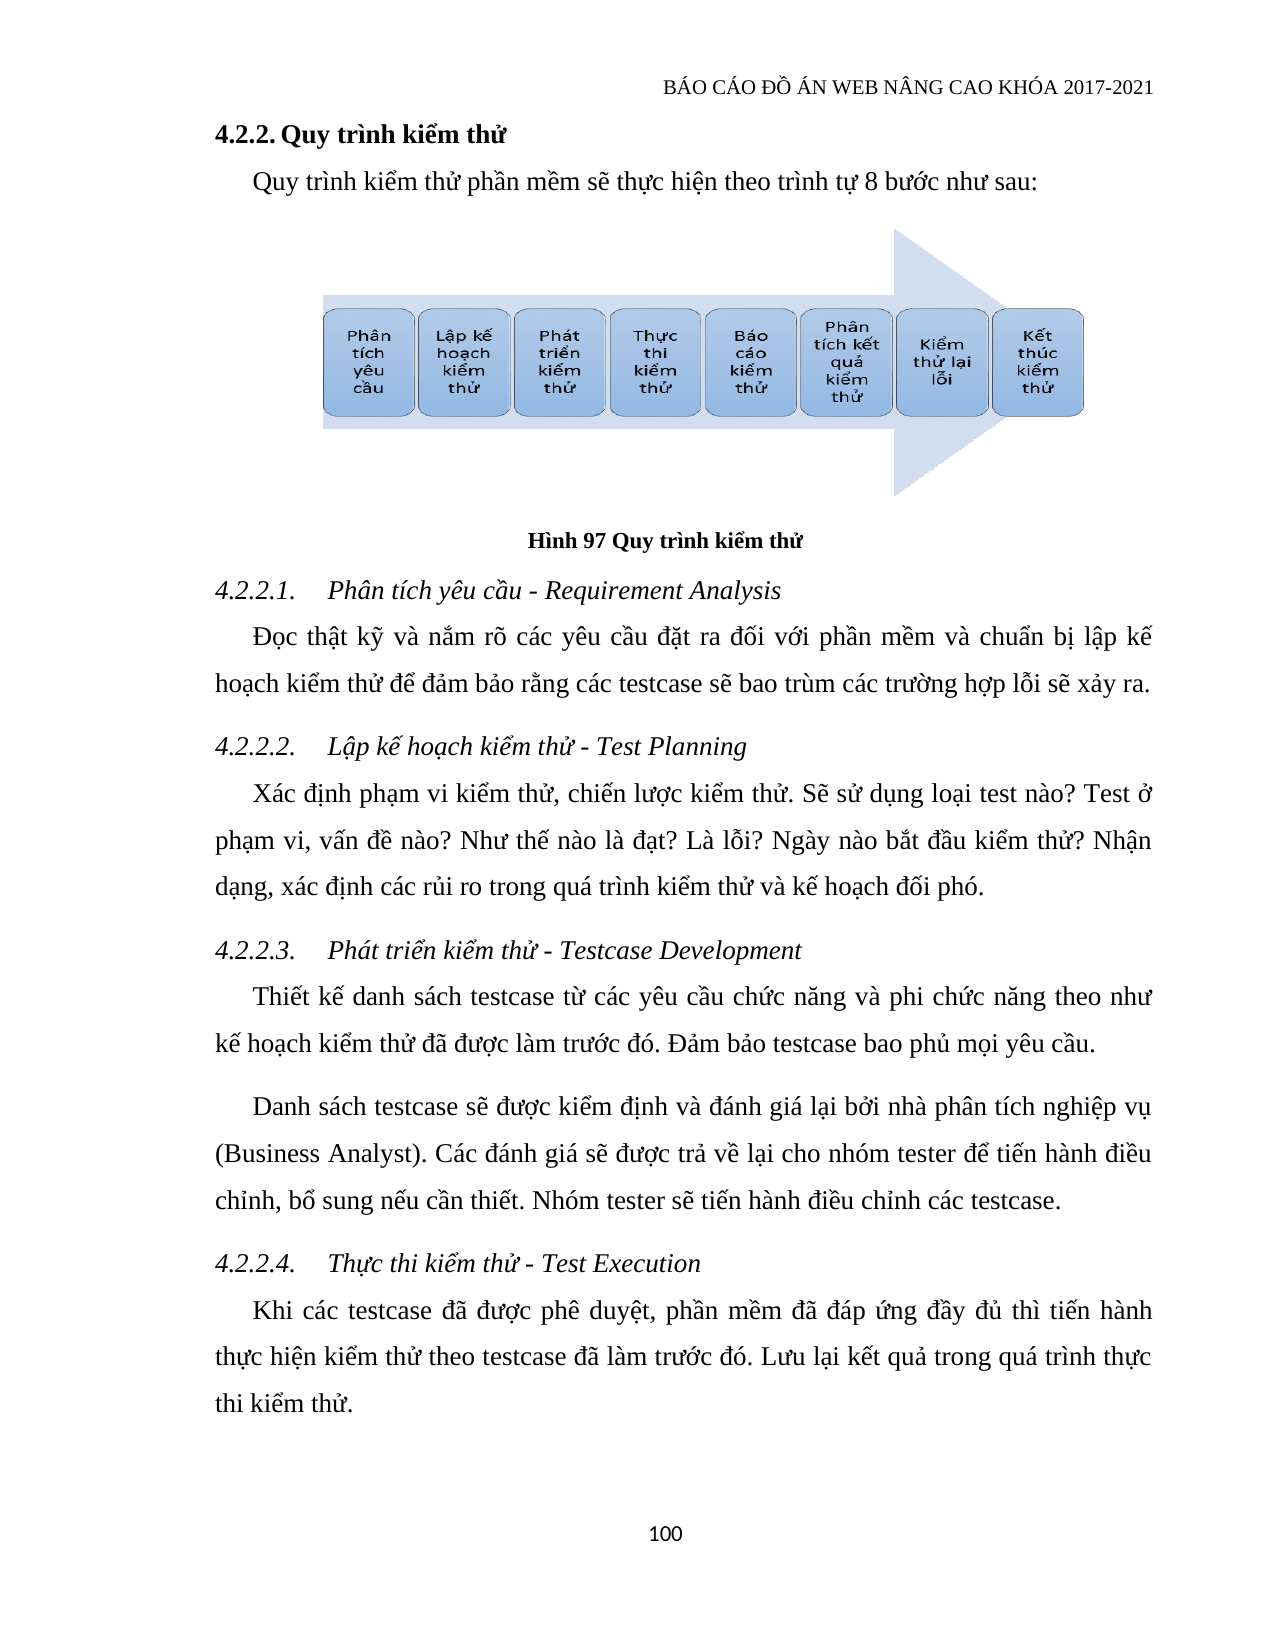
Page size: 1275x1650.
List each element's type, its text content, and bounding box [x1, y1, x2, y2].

text Khi các testcase đã được phê duyệt, phần mềm đã đáp ứng đầy đủ thì tiến hành thực hiện kiểm thử theo testcase đã làm trước đó. Lưu lại kết quả trong quá trình thực thi kiểm thử. [215, 1294, 1153, 1418]
text Quy trình kiểm thử phần mềm sẽ thực hiện theo trình tự 8 bước như sau: [215, 165, 1153, 196]
text Danh sách testcase sẽ được kiểm định và đánh giá lại bởi nhà phân tích nghiệp vụ (Business Analyst). Các đánh giá sẽ được trả về lại cho nhóm tester để tiến hành điều chỉnh, bổ sung nếu cần thiết. Nhóm tester sẽ tiến hành điều chỉnh các testcase. [215, 1091, 1153, 1215]
subtitle Quy trình kiểm thử [215, 118, 1153, 150]
text Xác định phạm vi kiểm thử, chiến lược kiểm thử. Sẽ sử dụng loại test nào? Test ở phạm vi, vấn đề nào? Như thế nào là đạt? Là lỗi? Ngày nào bắt đầu kiểm thử? Nhận dạng, xác định các rủi ro trong quá trình kiểm thử và kế hoạch đối phó. [215, 777, 1153, 902]
text Đọc thật kỹ và nắm rõ các yêu cầu đặt ra đối với phần mềm và chuẩn bị lập kế hoạch kiểm thử để đảm bảo rằng các testcase sẽ bao trùm các trường hợp lỗi sẽ xảy ra. [215, 621, 1153, 698]
subtitle Phát triển kiểm thử - Testcase Development [215, 934, 1153, 965]
picture [321, 228, 1085, 496]
text Hình 97 Quy trình kiểm thử [177, 527, 1153, 553]
text Thiết kế danh sách testcase từ các yêu cầu chức năng và phi chức năng theo như kế hoạch kiểm thử đã được làm trước đó. Đảm bảo testcase bao phủ mọi yêu cầu. [215, 981, 1153, 1058]
subtitle Thực thi kiểm thử - Test Execution [215, 1247, 1153, 1278]
subtitle Lập kế hoạch kiểm thử - Test Planning [215, 731, 1153, 762]
subtitle Phân tích yêu cầu - Requirement Analysis [215, 574, 1153, 605]
